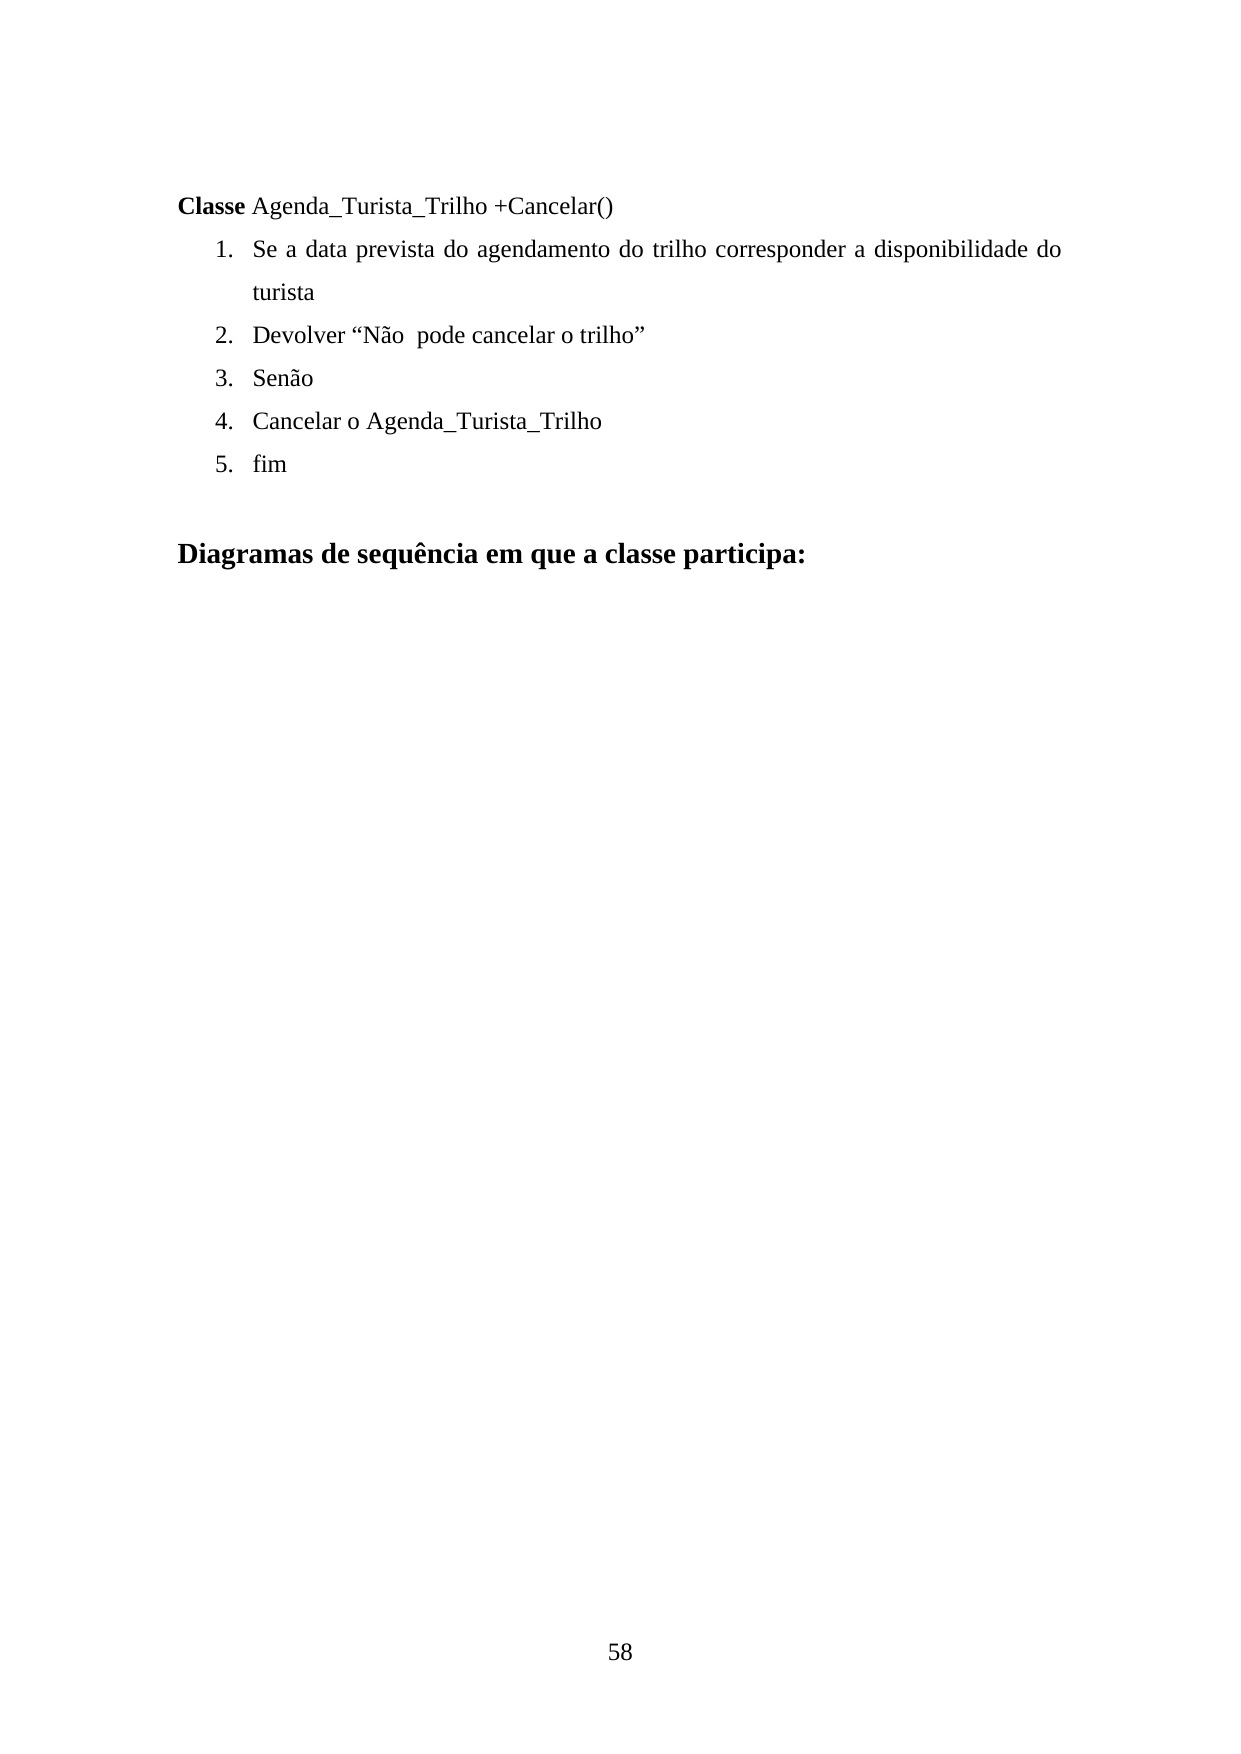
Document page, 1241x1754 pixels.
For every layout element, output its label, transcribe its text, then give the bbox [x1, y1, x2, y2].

list Devolver “Não pode cancelar o trilho” [215, 320, 1063, 349]
list Se a data prevista do agendamento do trilho corresponder a disponibilidade do turista [215, 234, 1063, 306]
text Classe Agenda_Turista_Trilho +Cancelar() [177, 191, 1063, 219]
list fim [215, 449, 1063, 478]
list Cancelar o Agenda_Turista_Trilho [215, 406, 1063, 435]
text Diagramas de sequência em que a classe participa: [177, 536, 1063, 569]
list Senão [215, 363, 1063, 392]
